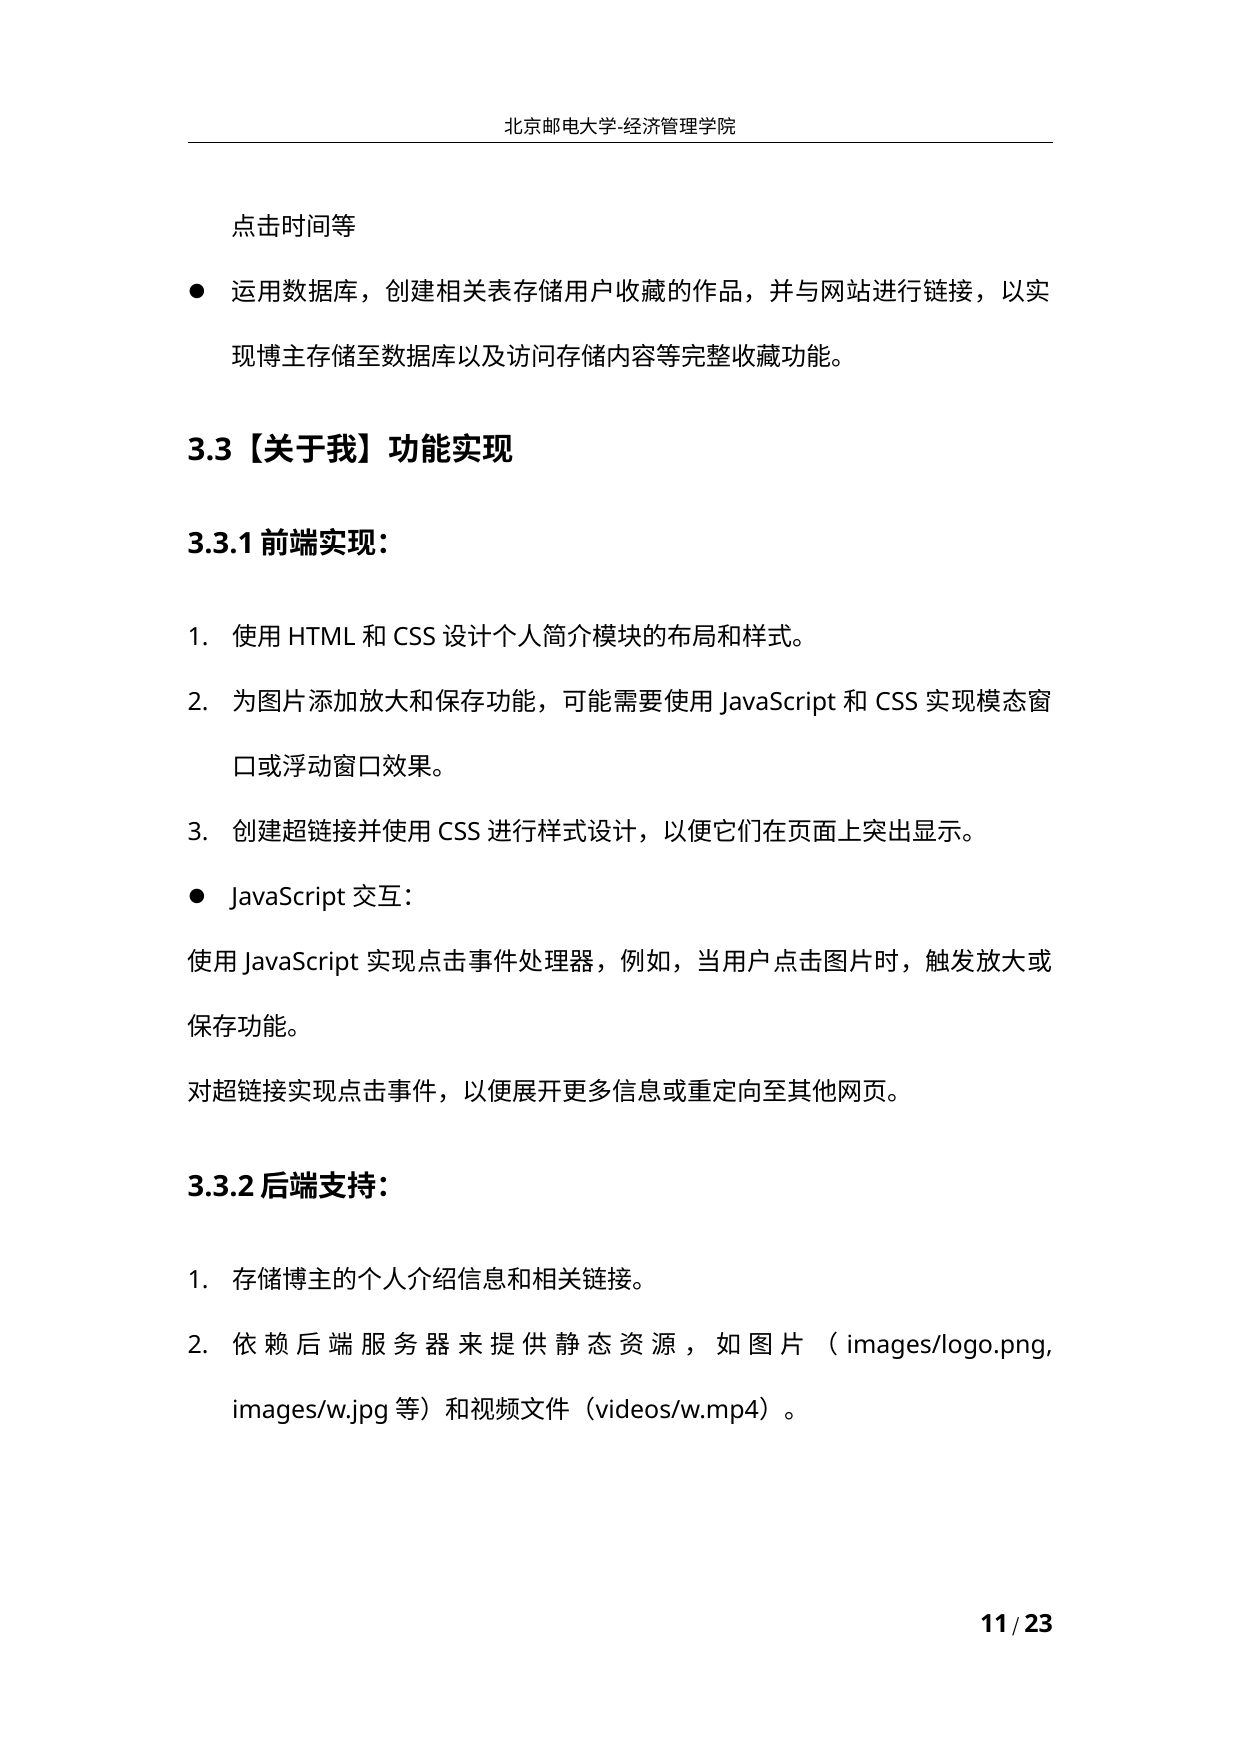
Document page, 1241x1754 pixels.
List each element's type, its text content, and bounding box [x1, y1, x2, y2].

list 为图片添加放大和保存功能，可能需要使用 JavaScript 和 CSS 实现模态窗口或浮动窗口效果。 [187, 667, 1053, 797]
subtitle 3.3【关于我】功能实现 [187, 414, 1053, 479]
list 使用 HTML 和 CSS 设计个人简介模块的布局和样式。 [187, 602, 1053, 667]
list 存储博主的个人介绍信息和相关链接。 [187, 1246, 1053, 1311]
text 使用 JavaScript 实现点击事件处理器，例如，当用户点击图片时，触发放大或保存功能。 [187, 927, 1053, 1057]
text 对超链接实现点击事件，以便展开更多信息或重定向至其他网页。 [187, 1057, 1053, 1122]
list 运用数据库，创建相关表存储用户收藏的作品，并与网站进行链接，以实现博主存储至数据库以及访问存储内容等完整收藏功能。 [187, 257, 1053, 387]
list 创建超链接并使用 CSS 进行样式设计，以便它们在页面上突出显示。 [187, 797, 1053, 862]
list 依赖后端服务器来提供静态资源，如图片（images/logo.png, images/w.jpg 等）和视频文件（videos/w.mp4）。 [187, 1311, 1053, 1441]
subtitle 3.3.1前端实现： [187, 508, 1053, 573]
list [187, 192, 1053, 257]
list JavaScript 交互： [187, 862, 1053, 927]
subtitle 3.3.2后端支持： [187, 1151, 1053, 1216]
